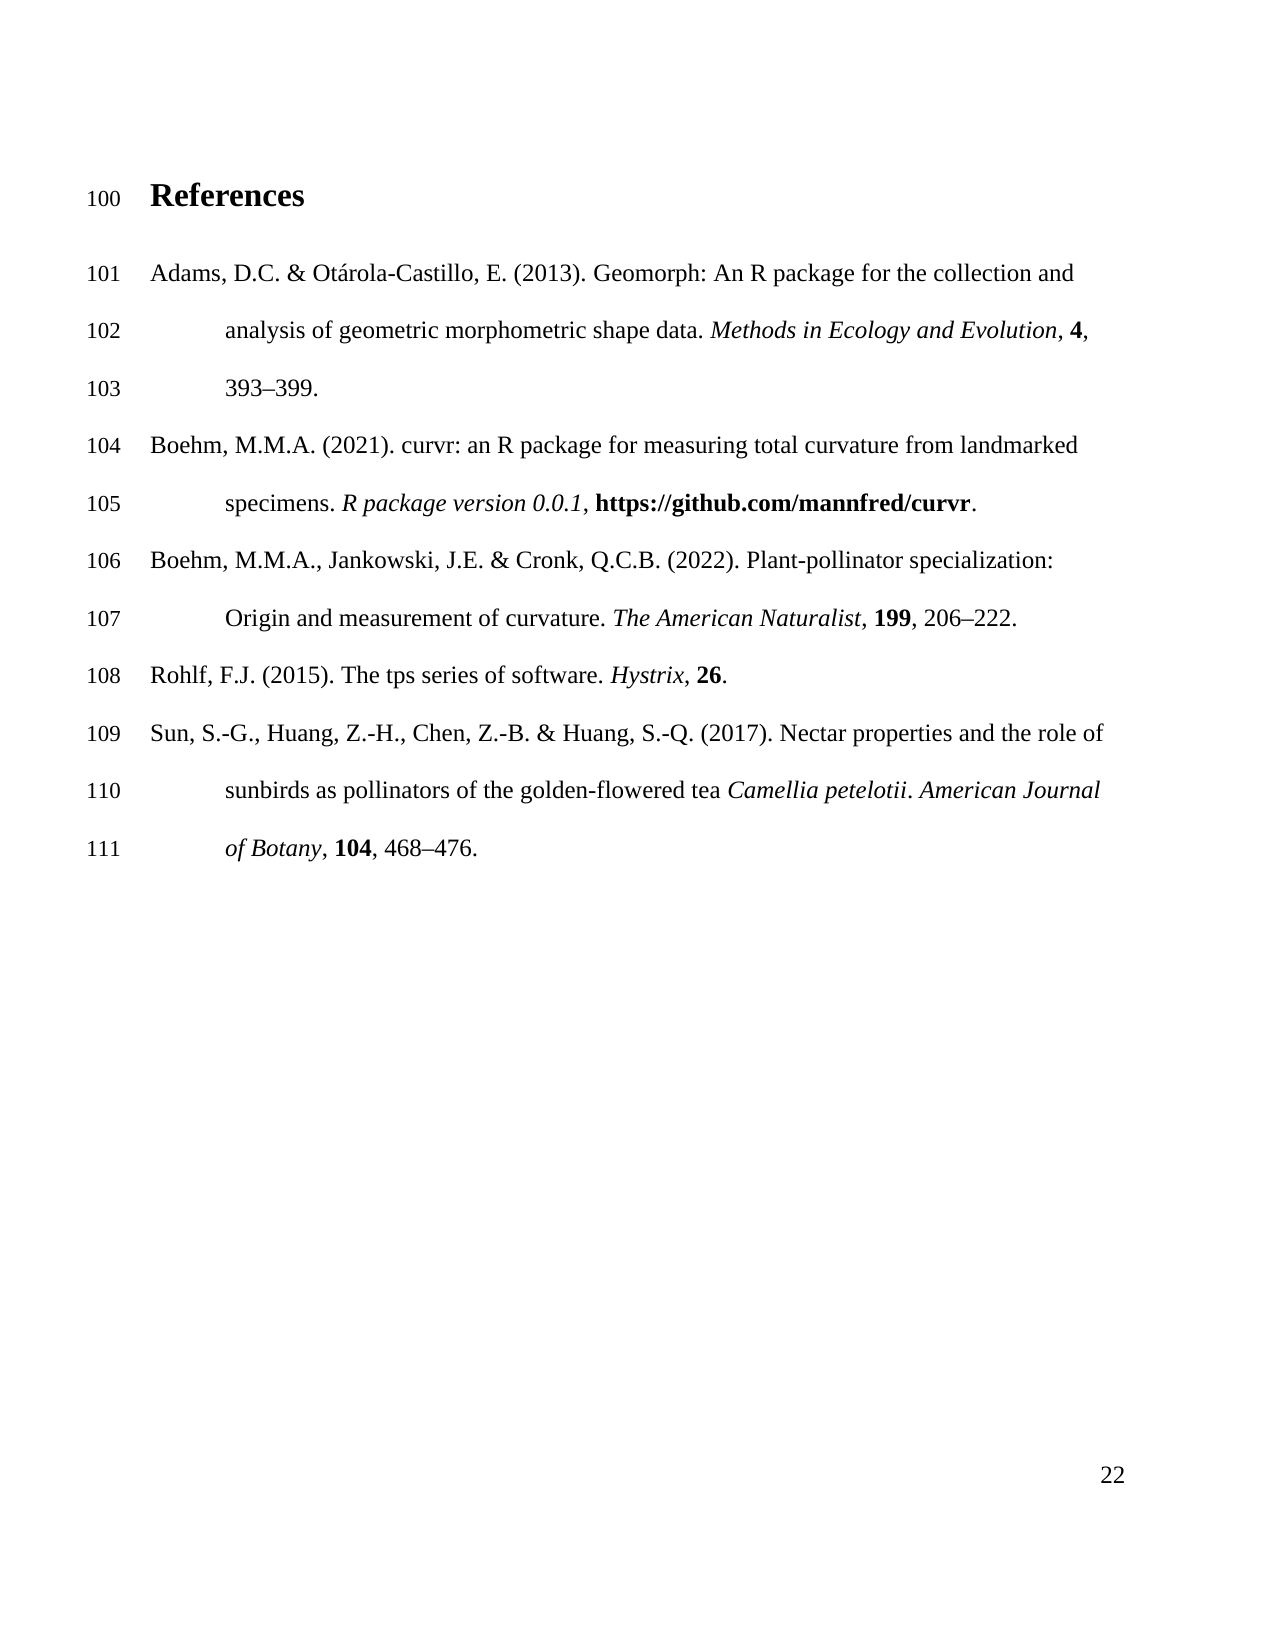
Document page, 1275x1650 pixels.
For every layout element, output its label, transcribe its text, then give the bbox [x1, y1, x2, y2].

subtitle References [150, 175, 1125, 213]
text Boehm, M.M.A. (2021). curvr: an R package for measuring total curvature from landmarked specimens. R package version 0.0.1, https://github.com/mannfred/curvr. [150, 430, 1125, 517]
text Sun, S.-G., Huang, Z.-H., Chen, Z.-B. & Huang, S.-Q. (2017). Nectar properties and the role of sunbirds as pollinators of the golden-flowered tea Camellia petelotii. American Journal of Botany, 104, 468–476. [150, 718, 1125, 862]
text Rohlf, F.J. (2015). The tps series of software. Hystrix, 26. [150, 660, 1125, 689]
text Boehm, M.M.A., Jankowski, J.E. & Cronk, Q.C.B. (2022). Plant-pollinator specialization: Origin and measurement of curvature. The American Naturalist, 199, 206–222. [150, 545, 1125, 632]
text Adams, D.C. & Otárola-Castillo, E. (2013). Geomorph: An R package for the collection and analysis of geometric morphometric shape data. Methods in Ecology and Evolution, 4, 393–399. [150, 258, 1125, 402]
